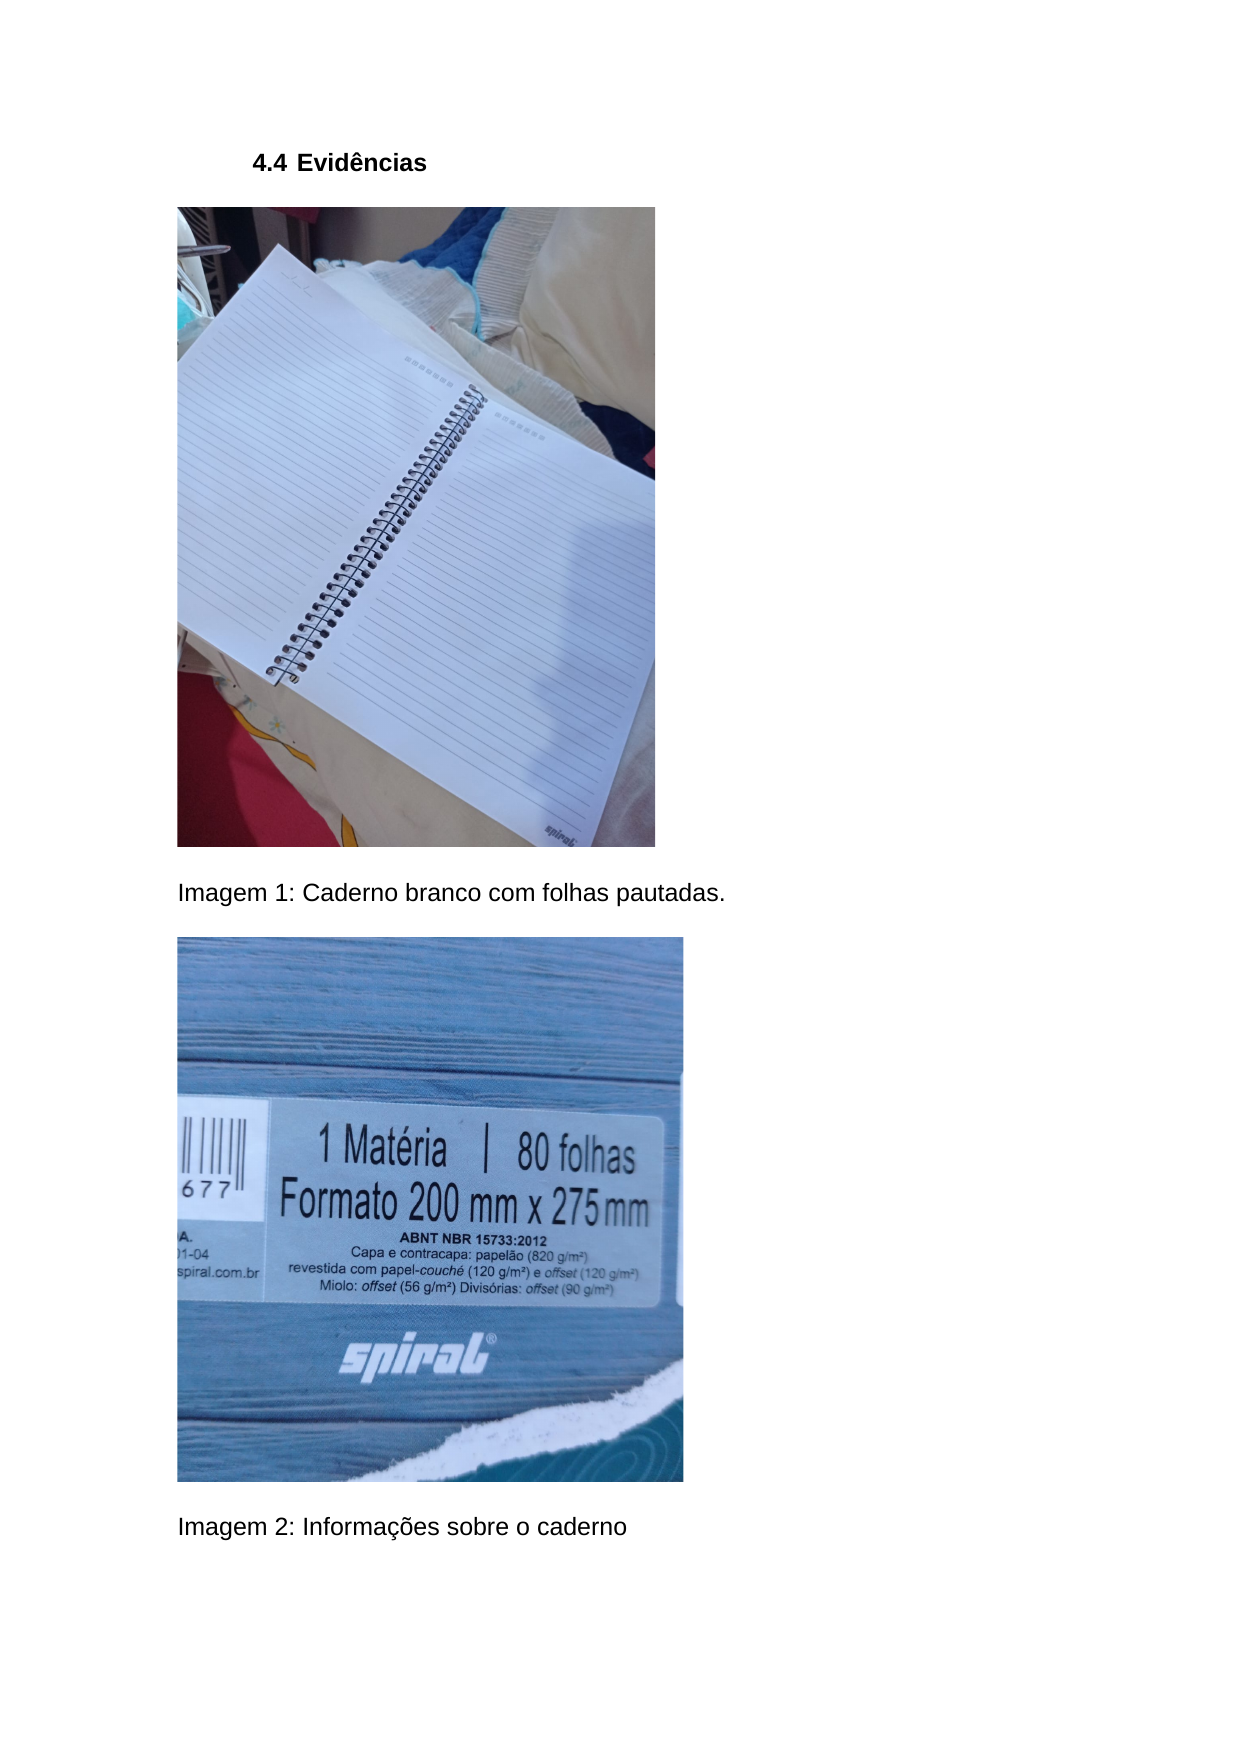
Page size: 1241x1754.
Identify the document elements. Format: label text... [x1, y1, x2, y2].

picture [177, 937, 684, 1482]
picture [177, 207, 656, 847]
subtitle Evidências [252, 148, 1063, 176]
text Imagem 1: Caderno branco com folhas pautadas. [177, 878, 1063, 907]
text Imagem 2: Informações sobre o caderno [177, 1512, 1063, 1541]
